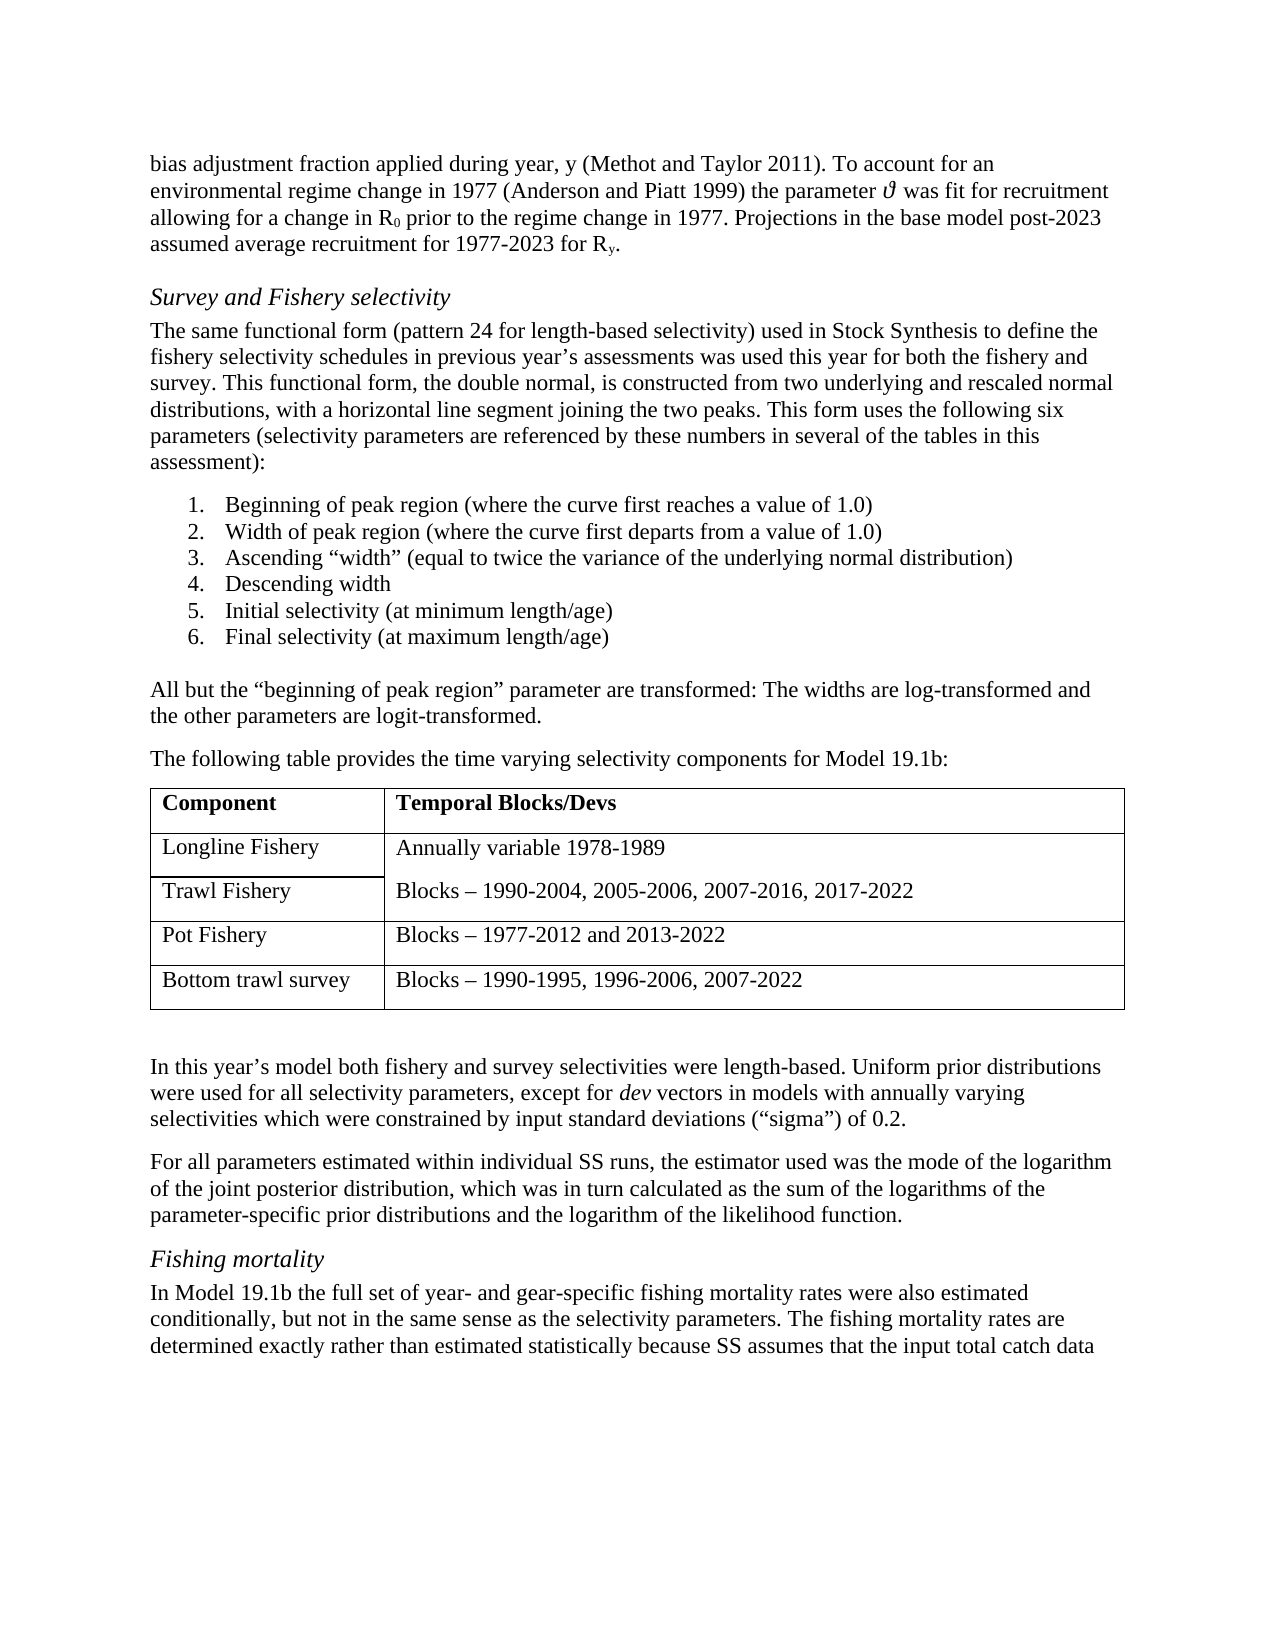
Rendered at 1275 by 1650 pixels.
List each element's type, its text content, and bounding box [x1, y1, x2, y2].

text All but the “beginning of peak region” parameter are transformed: The widths are log-transformed and the other parameters are logit-transformed. [150, 676, 1125, 729]
text In this year’s model both fishery and survey selectivities were length-based. Uniform prior distributions were used for all selectivity parameters, except for dev vectors in models with annually varying selectivities which were constrained by input standard deviations (“sigma”) of 0.2. [150, 1053, 1125, 1132]
list Width of peak region (where the curve first departs from a value of 1.0) [187, 518, 1125, 544]
list Final selectivity (at maximum length/age) [187, 623, 1125, 649]
table_cell Blocks – 1977-2012 and 2013-2022 [385, 922, 1124, 964]
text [150, 1279, 1125, 1358]
table_header Temporal Blocks/Devs [385, 789, 1124, 832]
list Ascending “width” (equal to twice the variance of the underlying normal distribution) [187, 544, 1125, 571]
list Beginning of peak region (where the curve first reaches a value of 1.0) [187, 491, 1125, 518]
list Descending width [187, 571, 1125, 597]
subtitle Survey and Fishery selectivity [75, 282, 1125, 310]
table_cell Longline Fishery [151, 834, 384, 876]
table_cell Pot Fishery [151, 922, 384, 964]
text For all parameters estimated within individual SS runs, the estimator used was the mode of the logarithm of the joint posterior distribution, which was in turn calculated as the sum of the logarithms of the parameter-specific prior distributions and the logarithm of the likelihood function. [150, 1148, 1125, 1227]
table_header Component [151, 789, 384, 832]
table_cell Bottom trawl survey [151, 966, 384, 1009]
table_cell Trawl Fishery [151, 878, 384, 921]
text The same functional form (pattern 24 for length-based selectivity) used in Stock Synthesis to define the fishery selectivity schedules in previous year’s assessments was used this year for both the fishery and survey. This functional form, the double normal, is constructed from two underlying and rescaled normal distributions, with a horizontal line segment joining the two peaks. This form uses the following six parameters (selectivity parameters are referenced by these numbers in several of the tables in this assessment): [150, 317, 1125, 475]
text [150, 150, 1125, 257]
table_cell Annually variable 1978-1989 Blocks – 1990-2004, 2005-2006, 2007-2016, 2017-2022 [385, 834, 1124, 921]
table_cell Blocks – 1990-1995, 1996-2006, 2007-2022 [385, 966, 1124, 1009]
subtitle Fishing mortality [150, 1244, 1125, 1273]
text The following table provides the time varying selectivity components for Model 19.1b: [150, 745, 1125, 772]
list Initial selectivity (at minimum length/age) [187, 597, 1125, 623]
